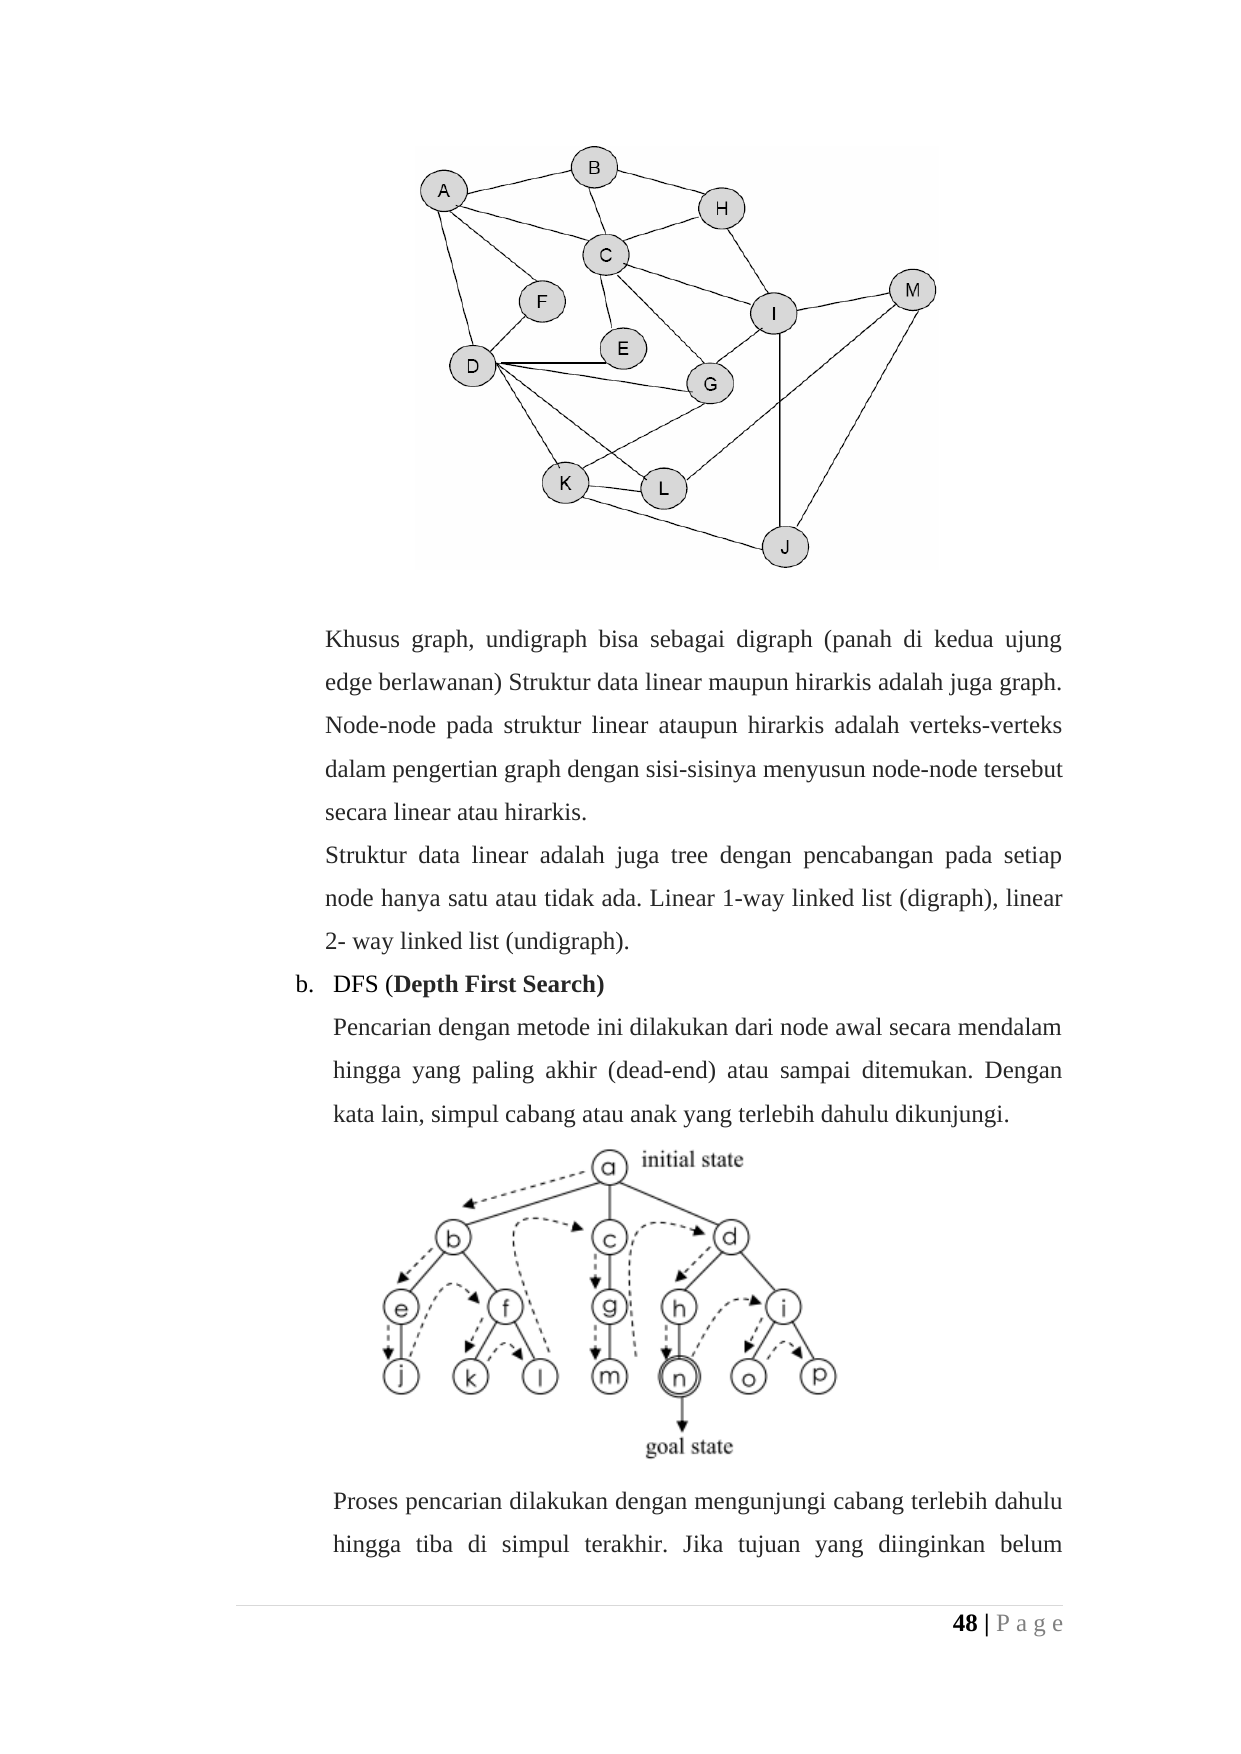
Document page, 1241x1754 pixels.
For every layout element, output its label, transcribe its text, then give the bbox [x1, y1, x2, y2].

list DFS (Depth First Search) [295, 969, 1063, 998]
text Khusus graph, undigraph bisa sebagai digraph (panah di kedua ujung edge berlawanan) Struktur data linear maupun hirarkis adalah juga graph. Node-node pada struktur linear ataupun hirarkis adalah verteks-verteks dalam pengertian graph dengan sisi-sisinya menyusun node-node tersebut secara linear atau hirarkis. [325, 624, 1063, 826]
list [333, 1486, 1063, 1558]
picture [332, 1141, 878, 1473]
list Pencarian dengan metode ini dilakukan dari node awal secara mendalam hingga yang paling akhir (dead-end) atau sampai ditemukan. Dengan kata lain, simpul cabang atau anak yang terlebih dahulu dikunjungi. [333, 1012, 1063, 1127]
text Struktur data linear adalah juga tree dengan pencabangan pada setiap node hanya satu atau tidak ada. Linear 1-way linked list (digraph), linear 2- way linked list (undigraph). [325, 840, 1063, 955]
